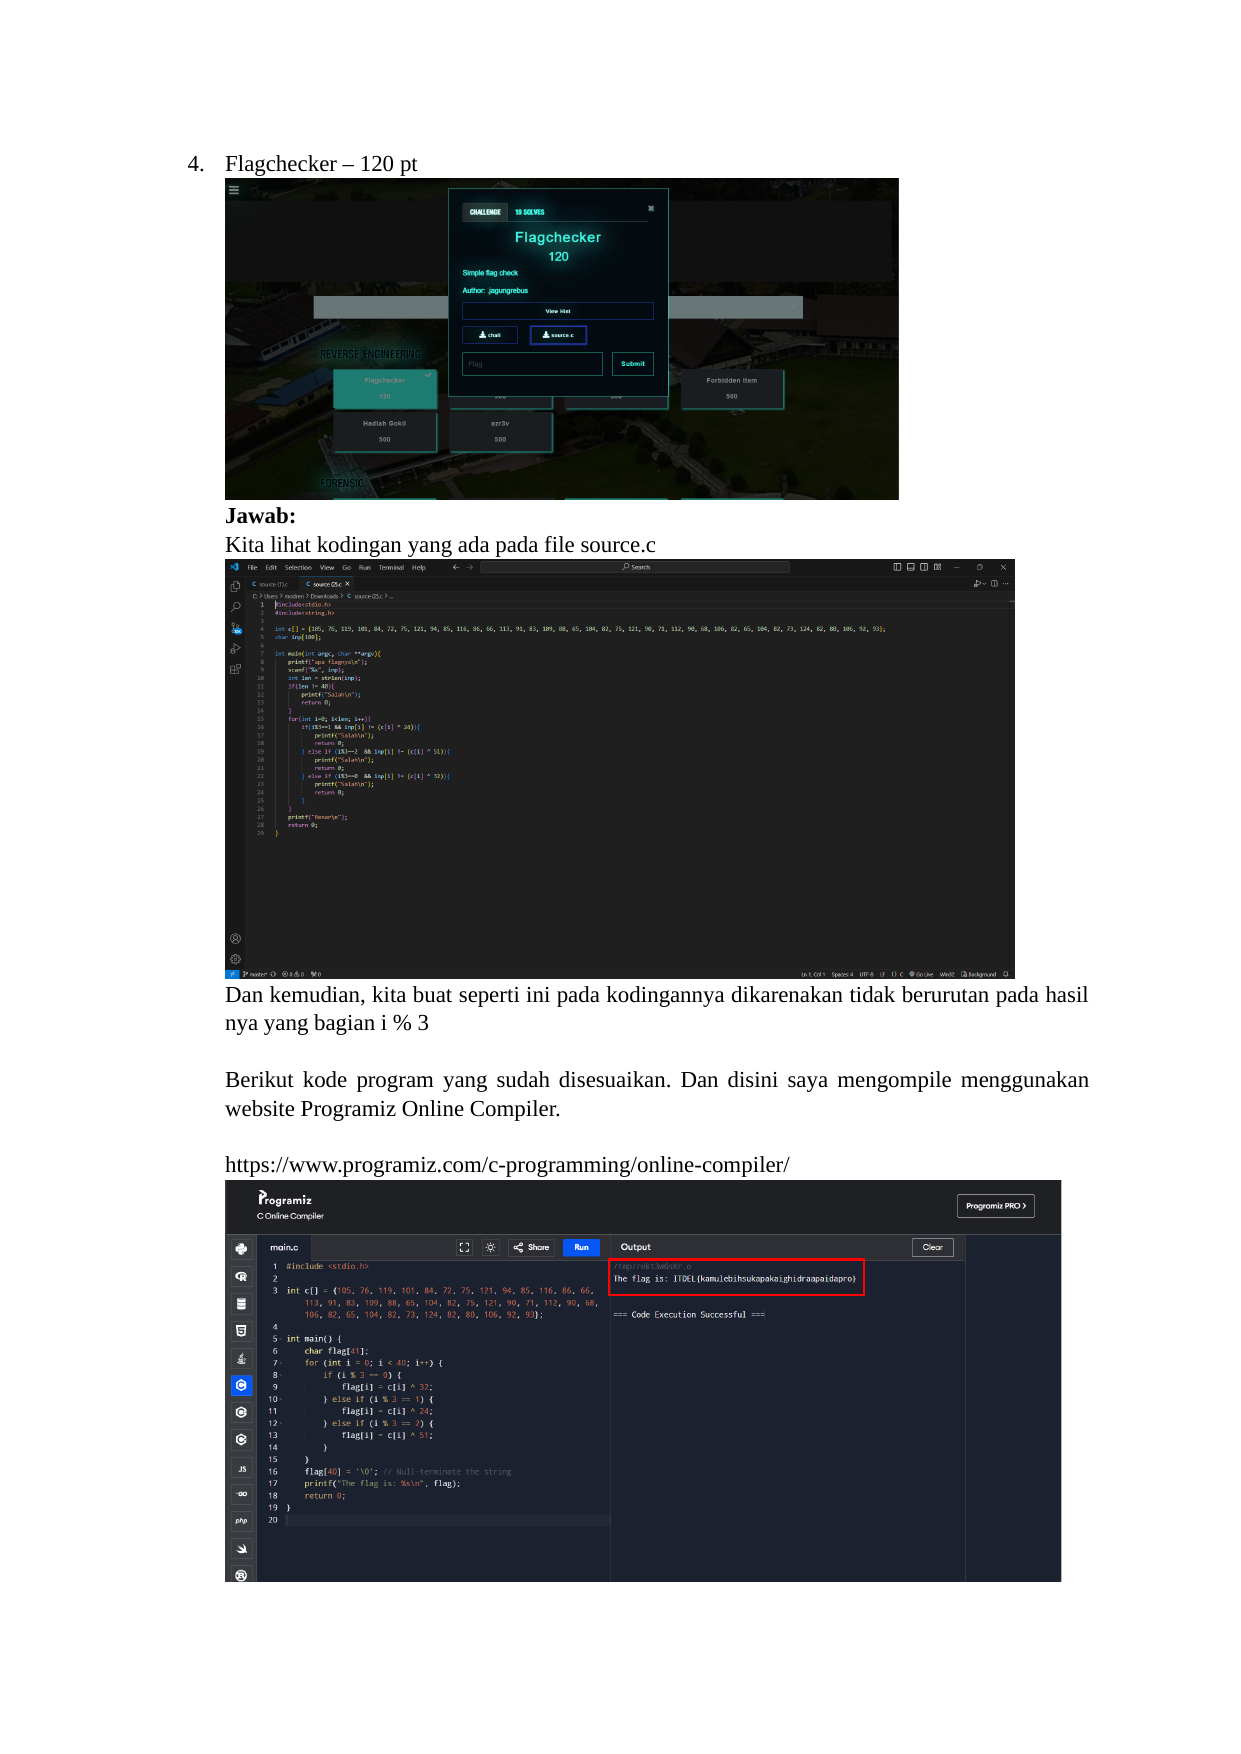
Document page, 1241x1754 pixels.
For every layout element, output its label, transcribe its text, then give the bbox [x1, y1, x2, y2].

list Dan kemudian, kita buat seperti ini pada kodingannya dikarenakan tidak berurutan pada hasil nya yang bagian i % 3 [225, 981, 1090, 1036]
list https://www.programiz.com/c-programming/online-compiler/ [225, 1151, 1090, 1178]
list Jawab: [225, 502, 1090, 528]
picture [225, 178, 899, 500]
picture [225, 1180, 1062, 1582]
picture [225, 559, 1015, 979]
list Flagchecker – 120 pt [187, 150, 1090, 176]
list Kita lihat kodingan yang ada pada file source.c [225, 531, 1090, 557]
list Berikut kode program yang sudah disesuaikan. Dan disini saya mengompile menggunakan website Programiz Online Compiler. [225, 1066, 1090, 1121]
